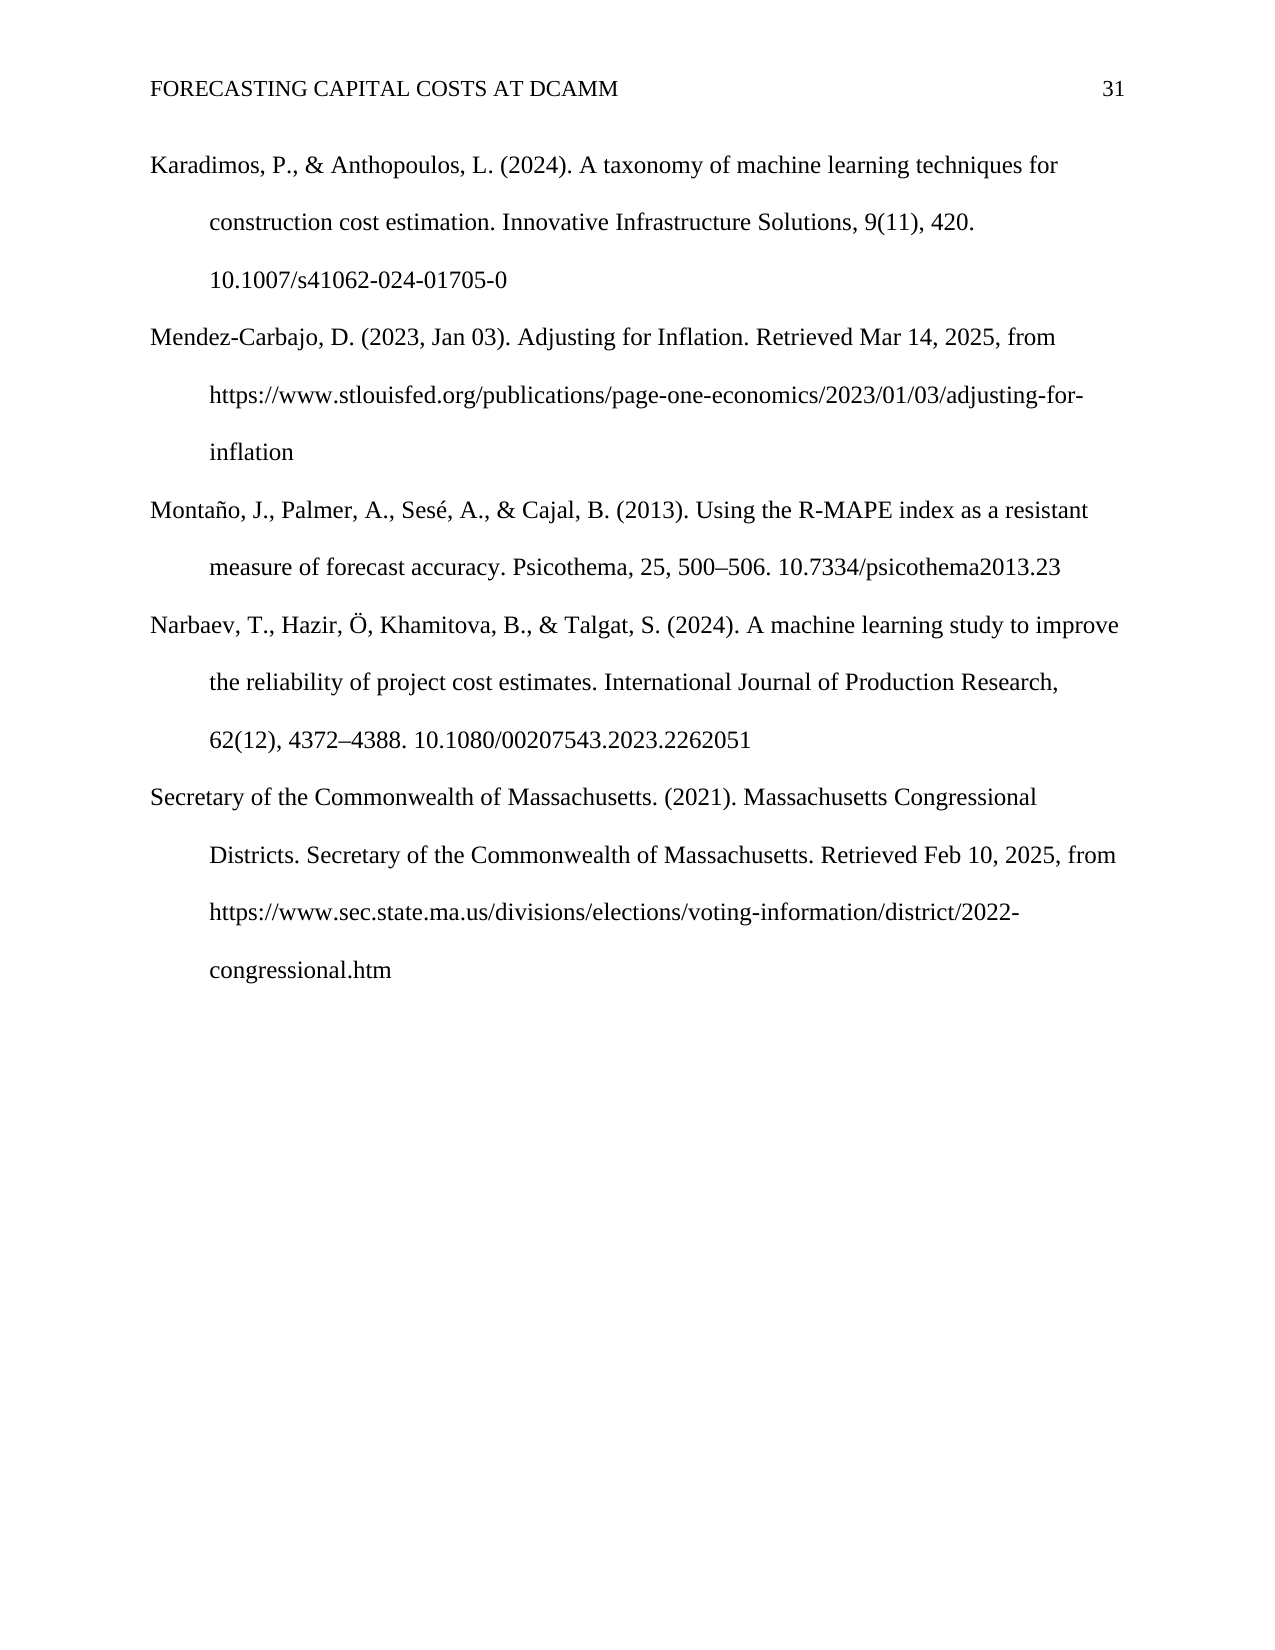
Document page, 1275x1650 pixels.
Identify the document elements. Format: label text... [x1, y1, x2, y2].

text Karadimos, P., & Anthopoulos, L. (2024). A taxonomy of machine learning techniques for construction cost estimation. Innovative Infrastructure Solutions, 9(11), 420. 10.1007/s41062-024-01705-0 [150, 150, 1125, 294]
text Narbaev, T., Hazir, Ö, Khamitova, B., & Talgat, S. (2024). A machine learning study to improve the reliability of project cost estimates. International Journal of Production Research, 62(12), 4372–4388. 10.1080/00207543.2023.2262051 [150, 610, 1125, 754]
text Mendez-Carbajo, D. (2023, Jan 03). Adjusting for Inflation. Retrieved Mar 14, 2025, from https://www.stlouisfed.org/publications/page-one-economics/2023/01/03/adjusting-for-inflation [150, 322, 1125, 466]
text Secretary of the Commonwealth of Massachusetts. (2021). Massachusetts Congressional Districts. Secretary of the Commonwealth of Massachusetts. Retrieved Feb 10, 2025, from https://www.sec.state.ma.us/divisions/elections/voting-information/district/2022-congressional.htm [150, 782, 1125, 984]
text Montaño, J., Palmer, A., Sesé, A., & Cajal, B. (2013). Using the R-MAPE index as a resistant measure of forecast accuracy. Psicothema, 25, 500–506. 10.7334/psicothema2013.23 [150, 495, 1125, 581]
